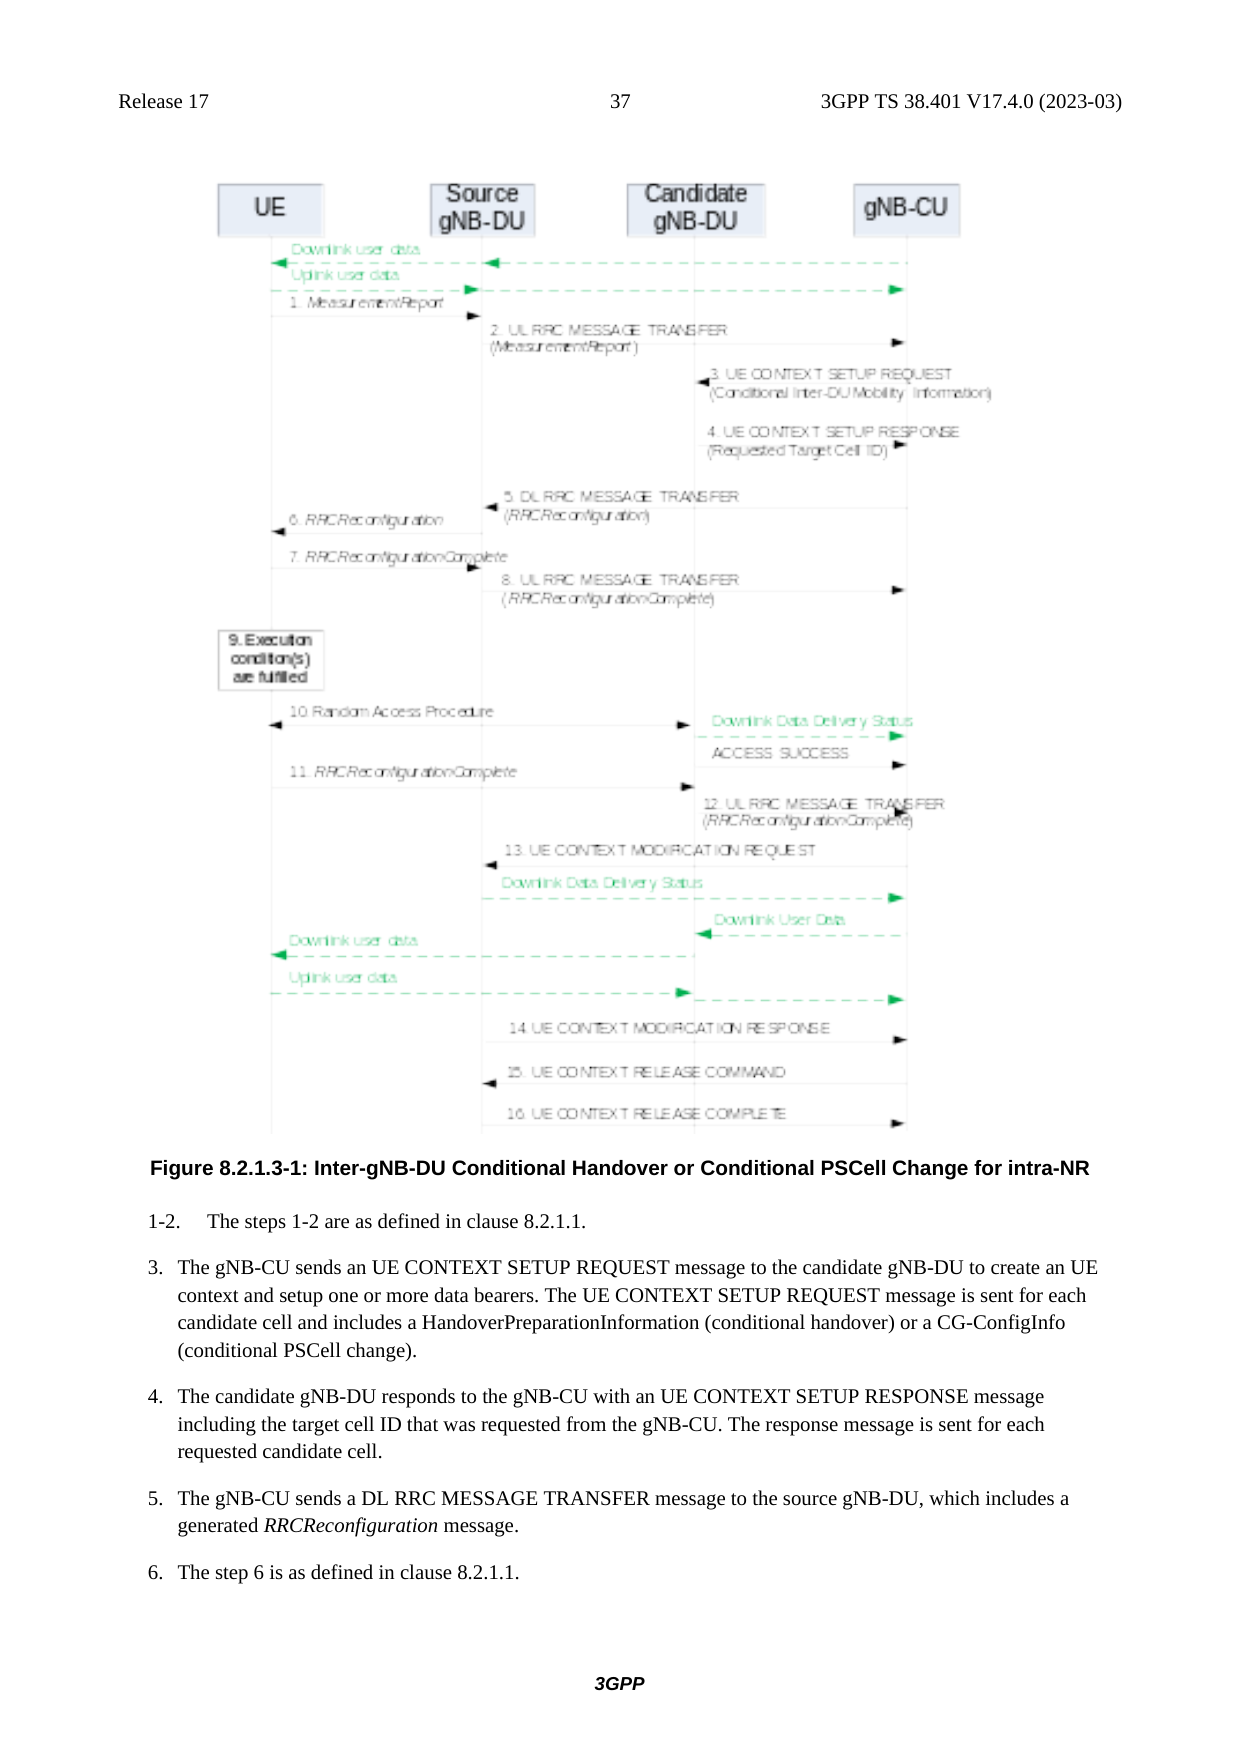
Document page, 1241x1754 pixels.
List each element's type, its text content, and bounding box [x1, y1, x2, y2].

text Figure 8.2.1.3-1: Inter-gNB-DU Conditional Handover or Conditional PSCell Change for intra-NR [118, 1156, 1122, 1180]
text 5. The gNB-CU sends a DL RRC MESSAGE TRANSFER message to the source gNB-DU, which includes a generated RRCReconfiguration message. [148, 1486, 1122, 1537]
text 4. The candidate gNB-DU responds to the gNB-CU with an UE CONTEXT SETUP RESPONSE message including the target cell ID that was requested from the gNB-CU. The response message is sent for each requested candidate cell. [148, 1384, 1122, 1463]
text 3. The gNB-CU sends an UE CONTEXT SETUP REQUEST message to the candidate gNB-DU to create an UE context and setup one or more data bearers. The UE CONTEXT SETUP REQUEST message is sent for each candidate cell and includes a HandoverPreparationInformation (conditional handover) or a CG-ConfigInfo (conditional PSCell change). [148, 1255, 1122, 1362]
text 6. The step 6 is as defined in clause 8.2.1.1. [148, 1559, 1122, 1584]
text 1-2. The steps 1-2 are as defined in clause 8.2.1.1. [148, 1208, 1122, 1233]
